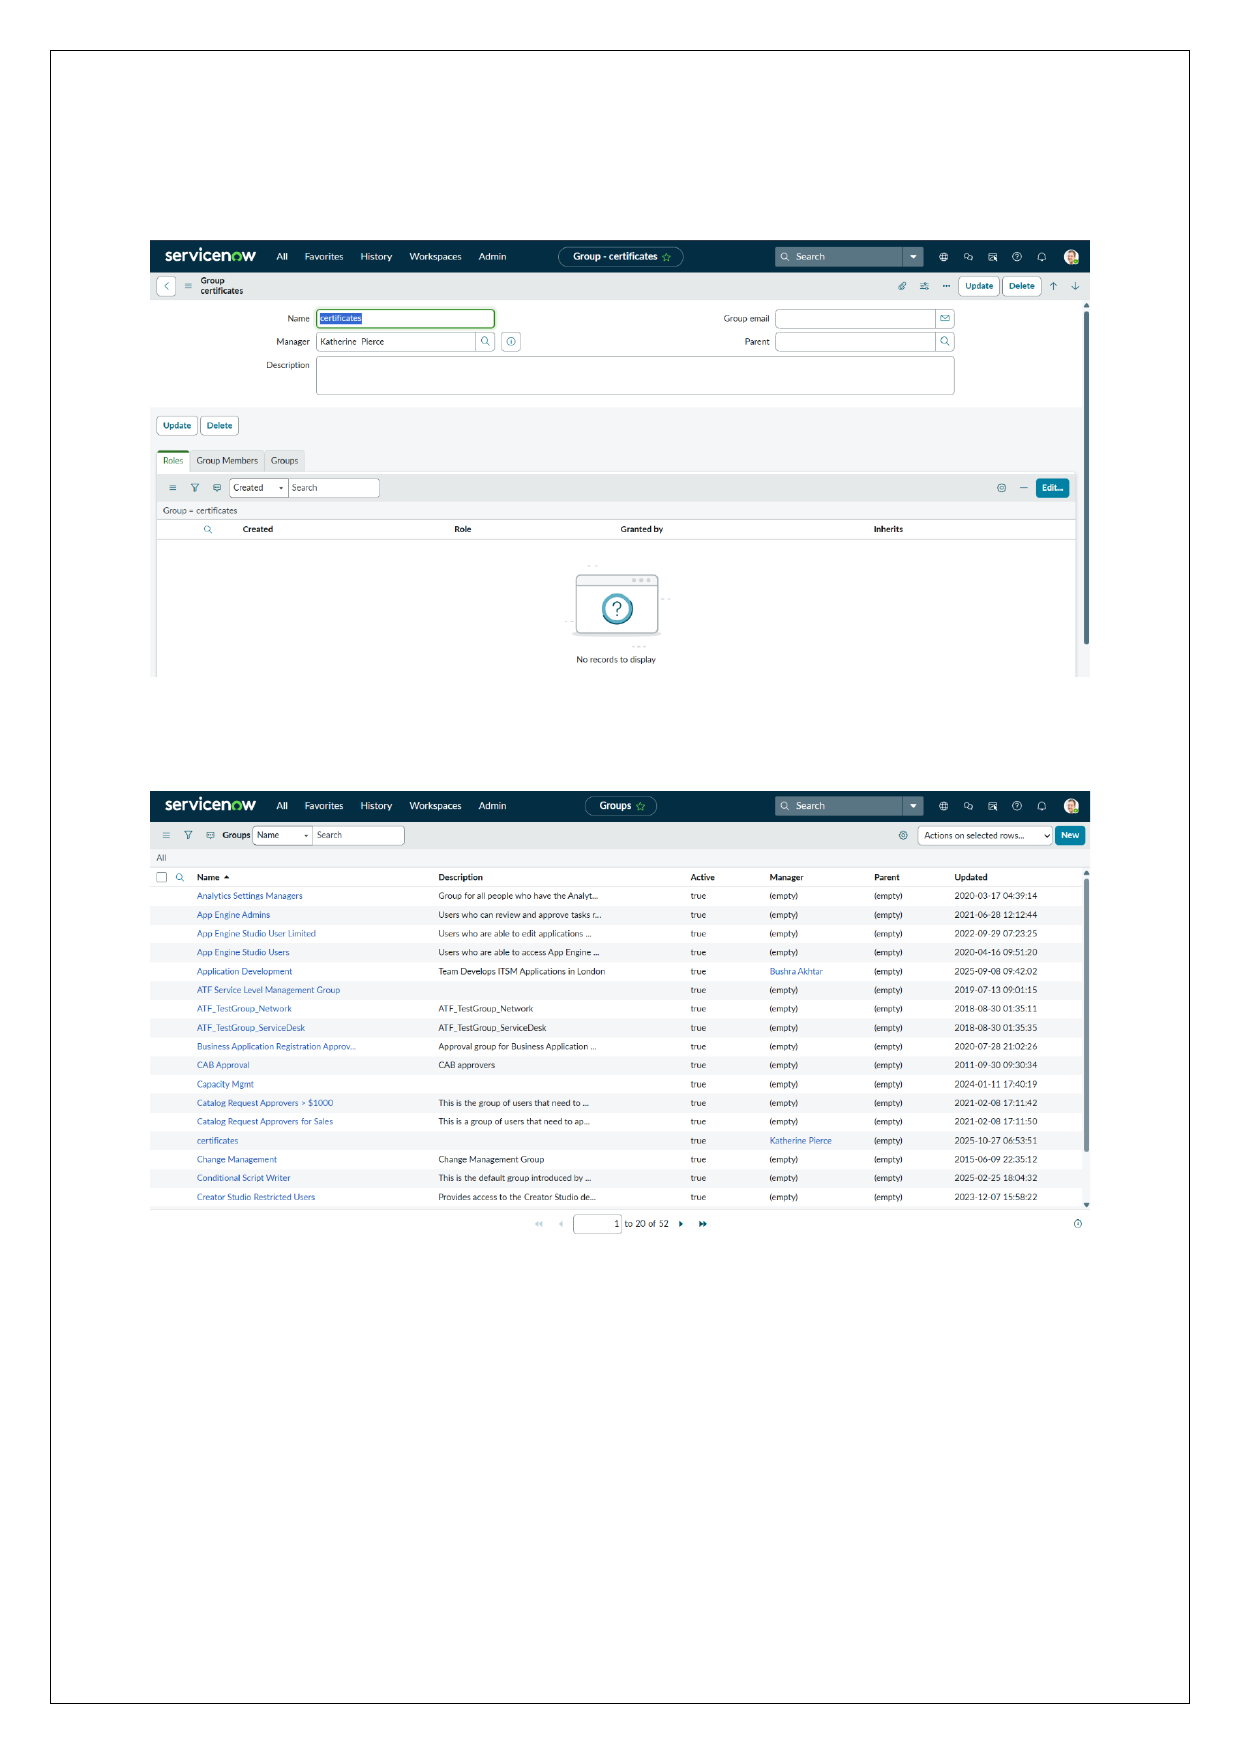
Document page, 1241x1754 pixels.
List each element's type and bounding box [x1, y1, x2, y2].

picture [166, 797, 201, 810]
picture [204, 801, 211, 810]
picture [166, 248, 201, 261]
picture [150, 823, 1091, 1234]
picture [150, 273, 1090, 677]
picture [1064, 799, 1078, 813]
picture [940, 253, 947, 261]
picture [640, 255, 657, 259]
picture [612, 804, 630, 811]
picture [204, 252, 210, 259]
picture [1064, 250, 1078, 264]
picture [776, 247, 923, 266]
picture [940, 802, 947, 810]
picture [213, 801, 255, 810]
picture [429, 803, 441, 810]
picture [213, 252, 255, 261]
picture [627, 253, 636, 259]
picture [367, 803, 379, 809]
picture [776, 797, 923, 815]
